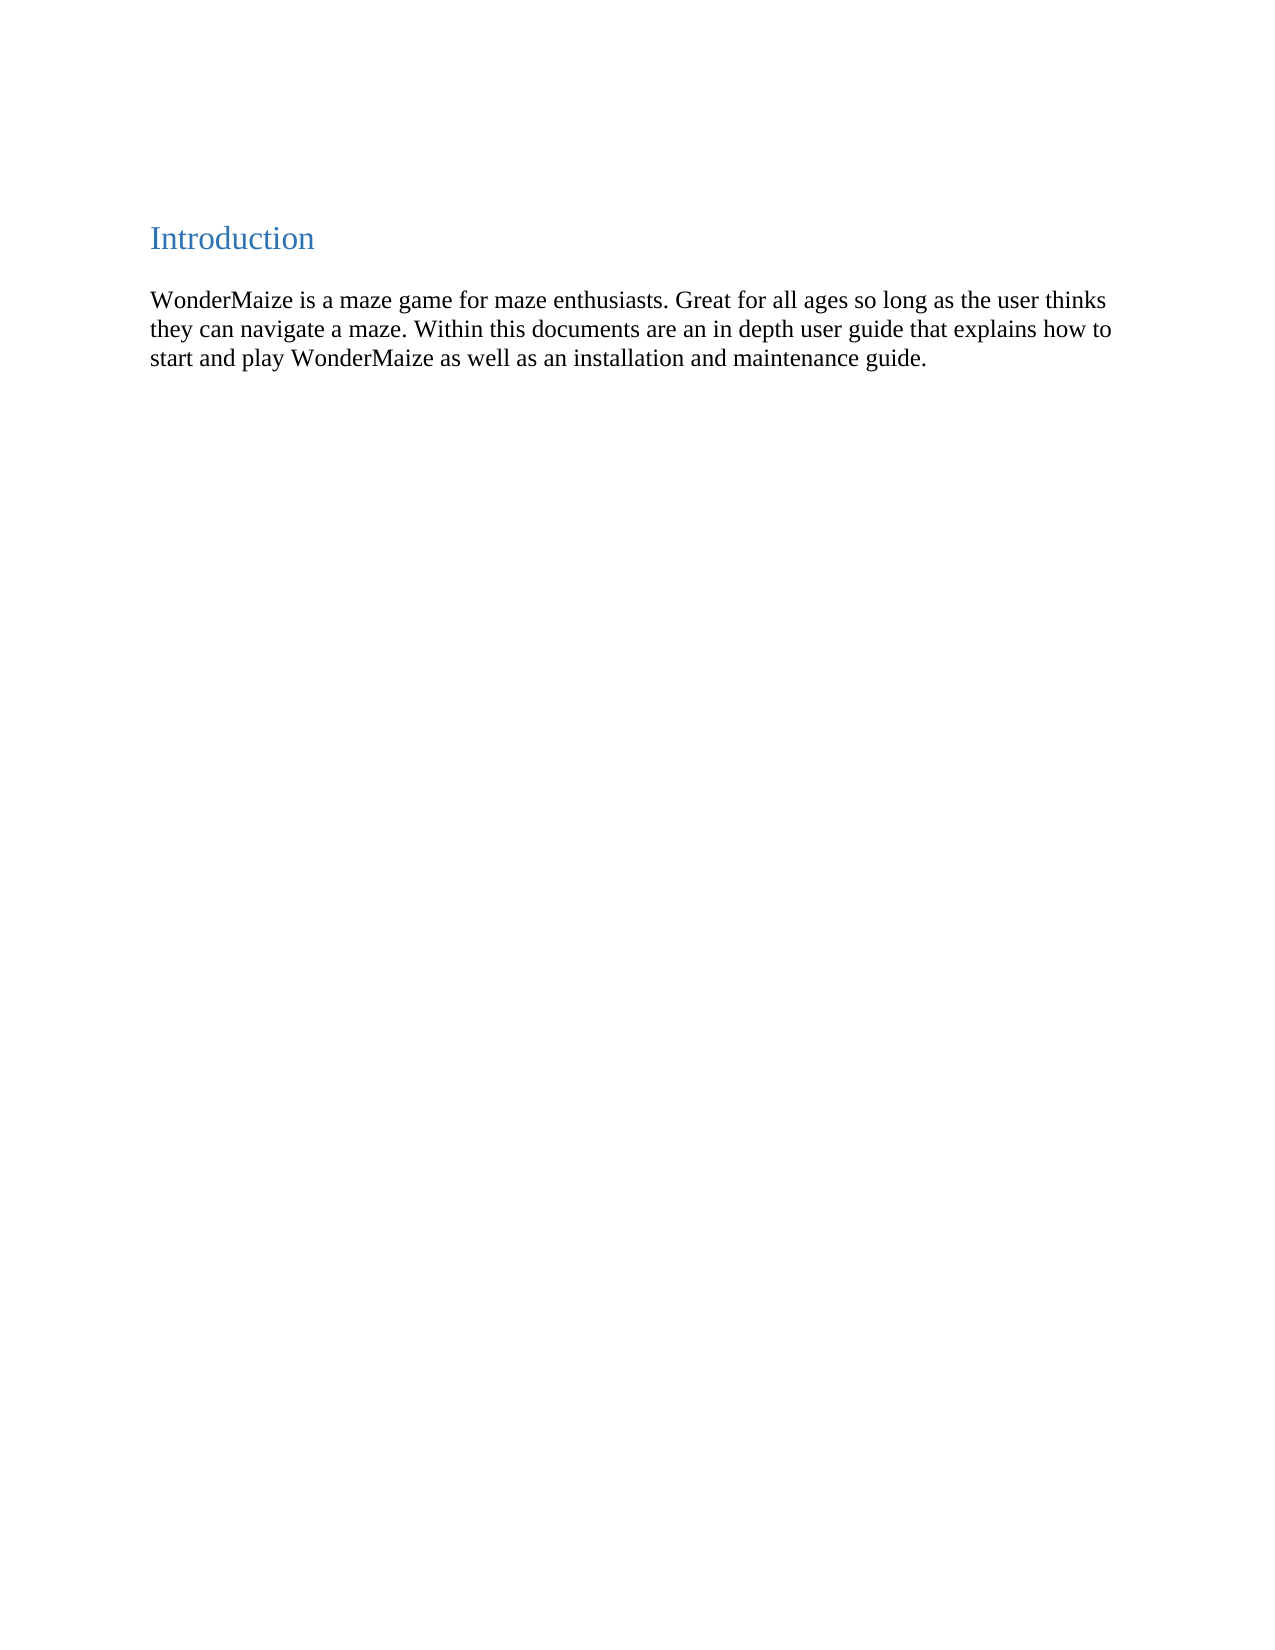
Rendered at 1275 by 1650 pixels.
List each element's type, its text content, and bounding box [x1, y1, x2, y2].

subtitle Introduction [150, 218, 1125, 256]
text WonderMaize is a maze game for maze enthusiasts. Great for all ages so long as the user thinks they can navigate a maze. Within this documents are an in depth user guide that explains how to start and play WonderMaize as well as an installation and maintenance guide. [150, 285, 1125, 371]
